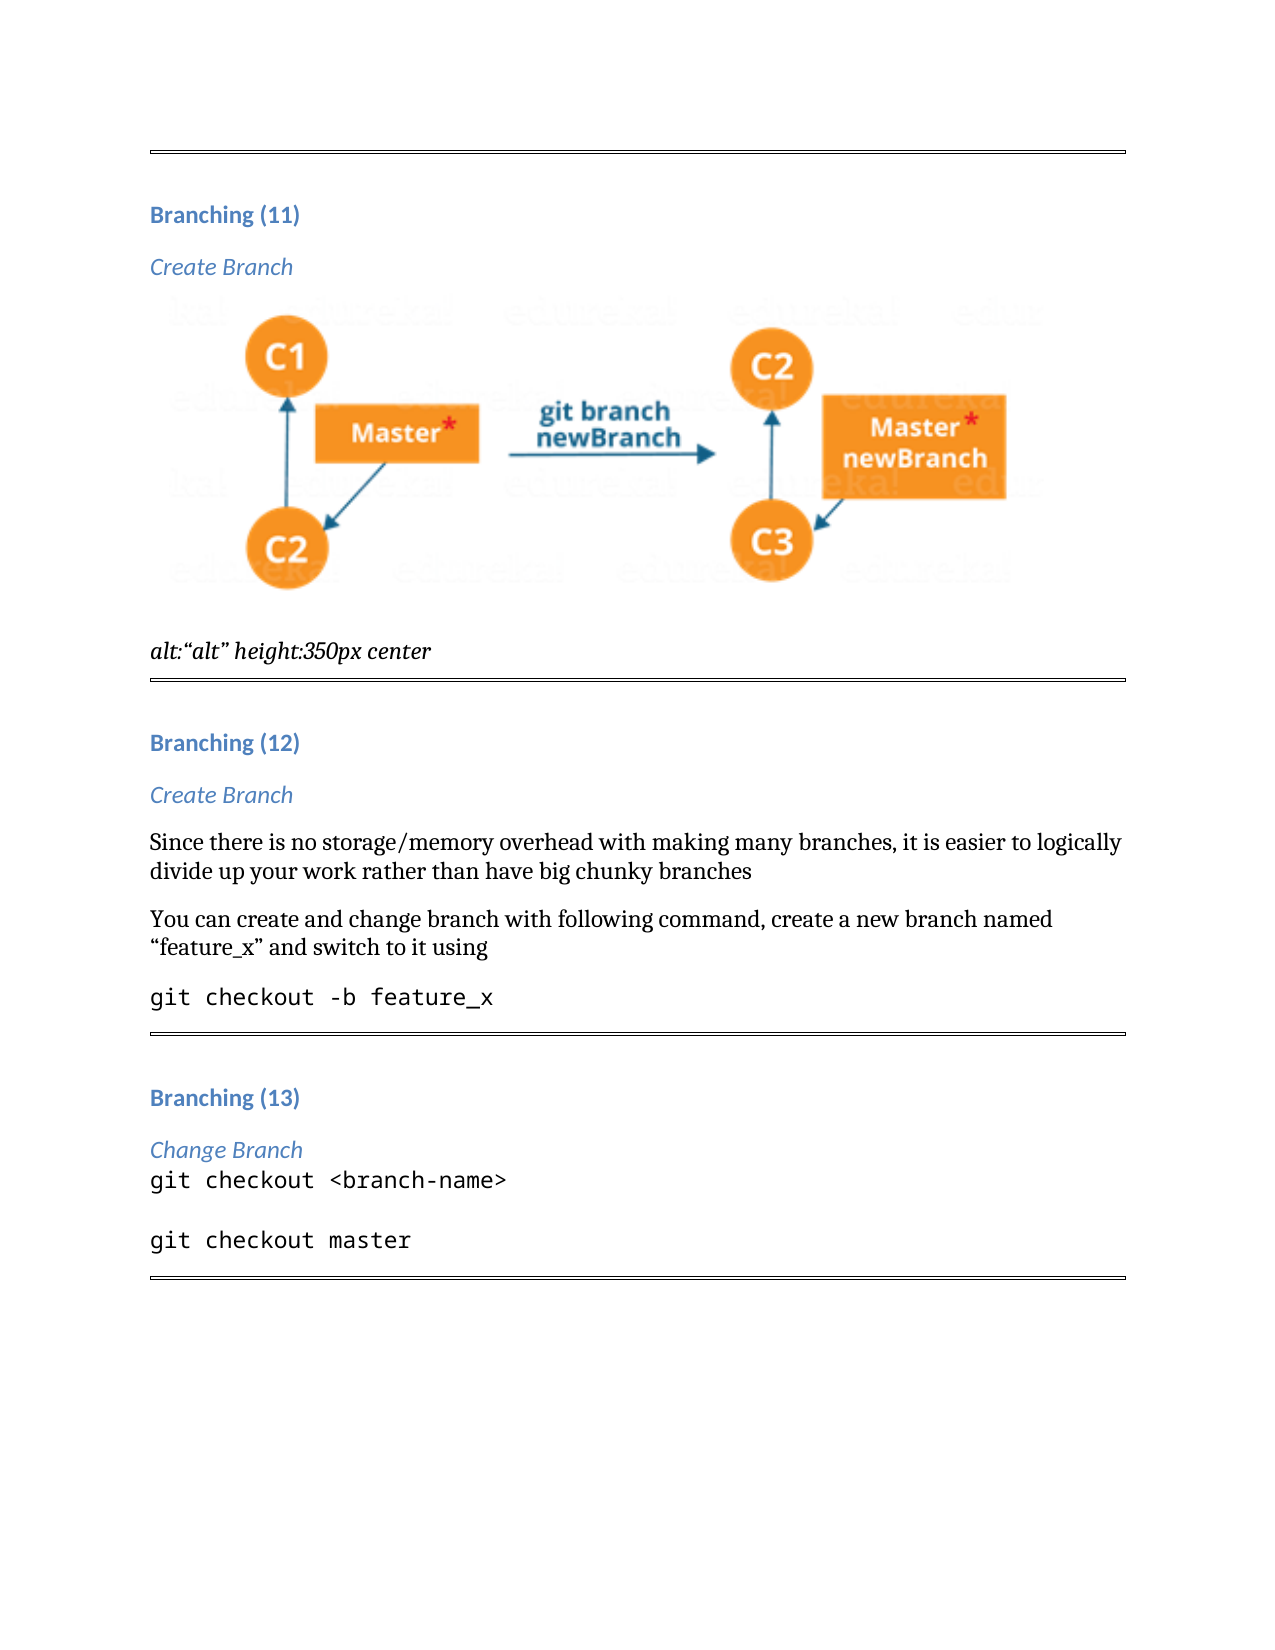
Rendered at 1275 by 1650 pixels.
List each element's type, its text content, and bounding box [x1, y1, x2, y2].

subtitle Branching (12) [150, 728, 1125, 758]
text Since there is no storage/memory overhead with making many branches, it is easier to logically divide up your work rather than have big chunky branches [150, 828, 1125, 886]
text alt:“alt” height:350px center [150, 637, 1125, 666]
text git checkout <branch-name> git checkout master [150, 1164, 1125, 1256]
subtitle Change Branch [150, 1134, 1125, 1164]
subtitle Branching (11) [150, 199, 1125, 230]
text git checkout -b feature_x [150, 981, 1125, 1012]
text You can create and change branch with following command, create a new branch named “feature_x” and switch to it using [150, 904, 1125, 962]
subtitle Create Branch [150, 251, 1125, 281]
picture [168, 281, 1044, 616]
subtitle Branching (13) [150, 1082, 1125, 1113]
subtitle Create Branch [150, 779, 1125, 809]
